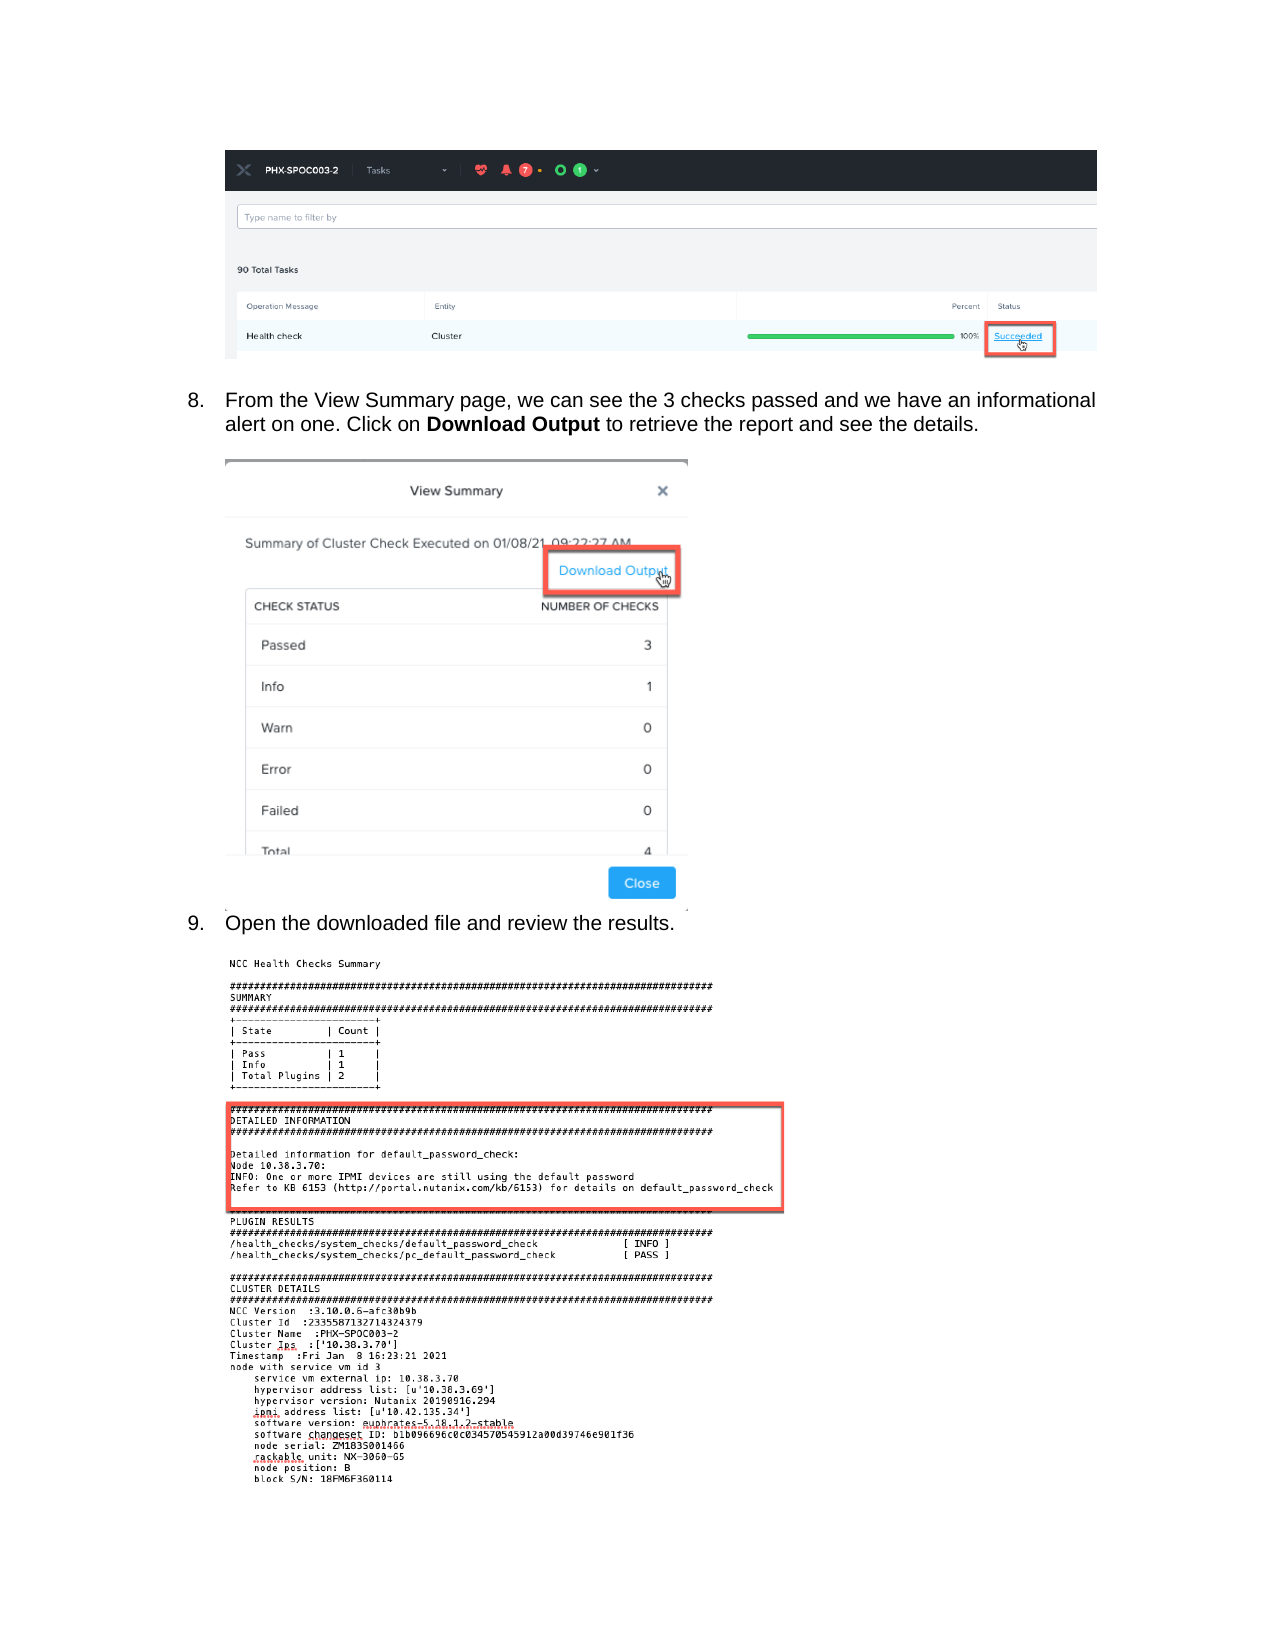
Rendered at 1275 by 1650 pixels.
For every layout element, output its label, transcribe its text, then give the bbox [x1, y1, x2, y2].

text Open the downloaded file and review the results. [187, 910, 1125, 934]
picture [225, 150, 1097, 359]
picture [225, 459, 688, 911]
text From the View Summary page, we can see the 3 checks passed and we have an informational alert on one. Click on Download Output to retrieve the report and see the details. [187, 388, 1125, 436]
picture [225, 958, 785, 1488]
